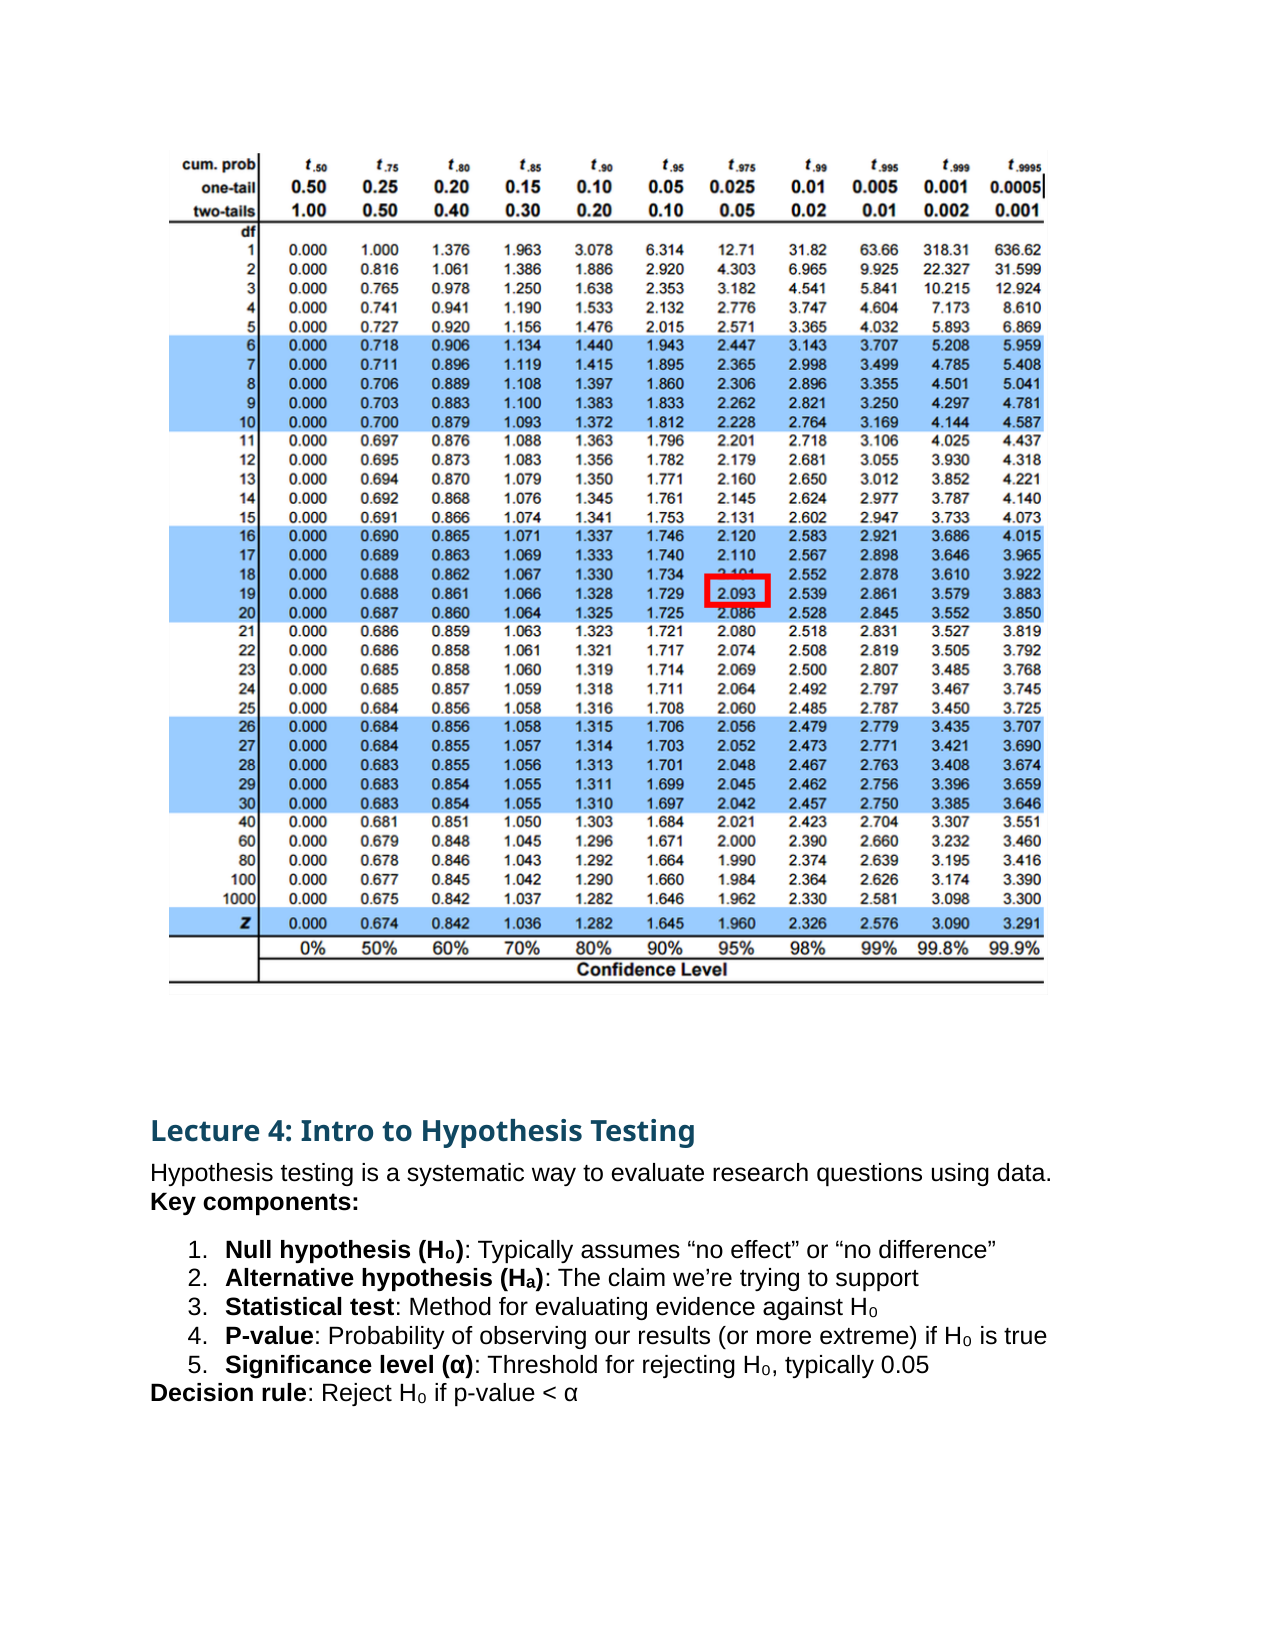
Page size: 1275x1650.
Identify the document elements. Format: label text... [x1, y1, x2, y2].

text Key components: [150, 1187, 1125, 1216]
picture [168, 150, 1049, 996]
list Alternative hypothesis (Hₐ): The claim we’re trying to support [187, 1263, 1125, 1292]
list Statistical test: Method for evaluating evidence against H₀ [187, 1292, 1125, 1321]
list Significance level (α): Threshold for rejecting H₀, typically 0.05 [187, 1349, 1125, 1378]
subtitle Lecture 4: Intro to Hypothesis Testing [150, 1110, 1125, 1150]
list P-value: Probability of observing our results (or more extreme) if H₀ is true [187, 1321, 1125, 1349]
list Null hypothesis (H₀): Typically assumes “no effect” or “no difference” [187, 1234, 1125, 1263]
